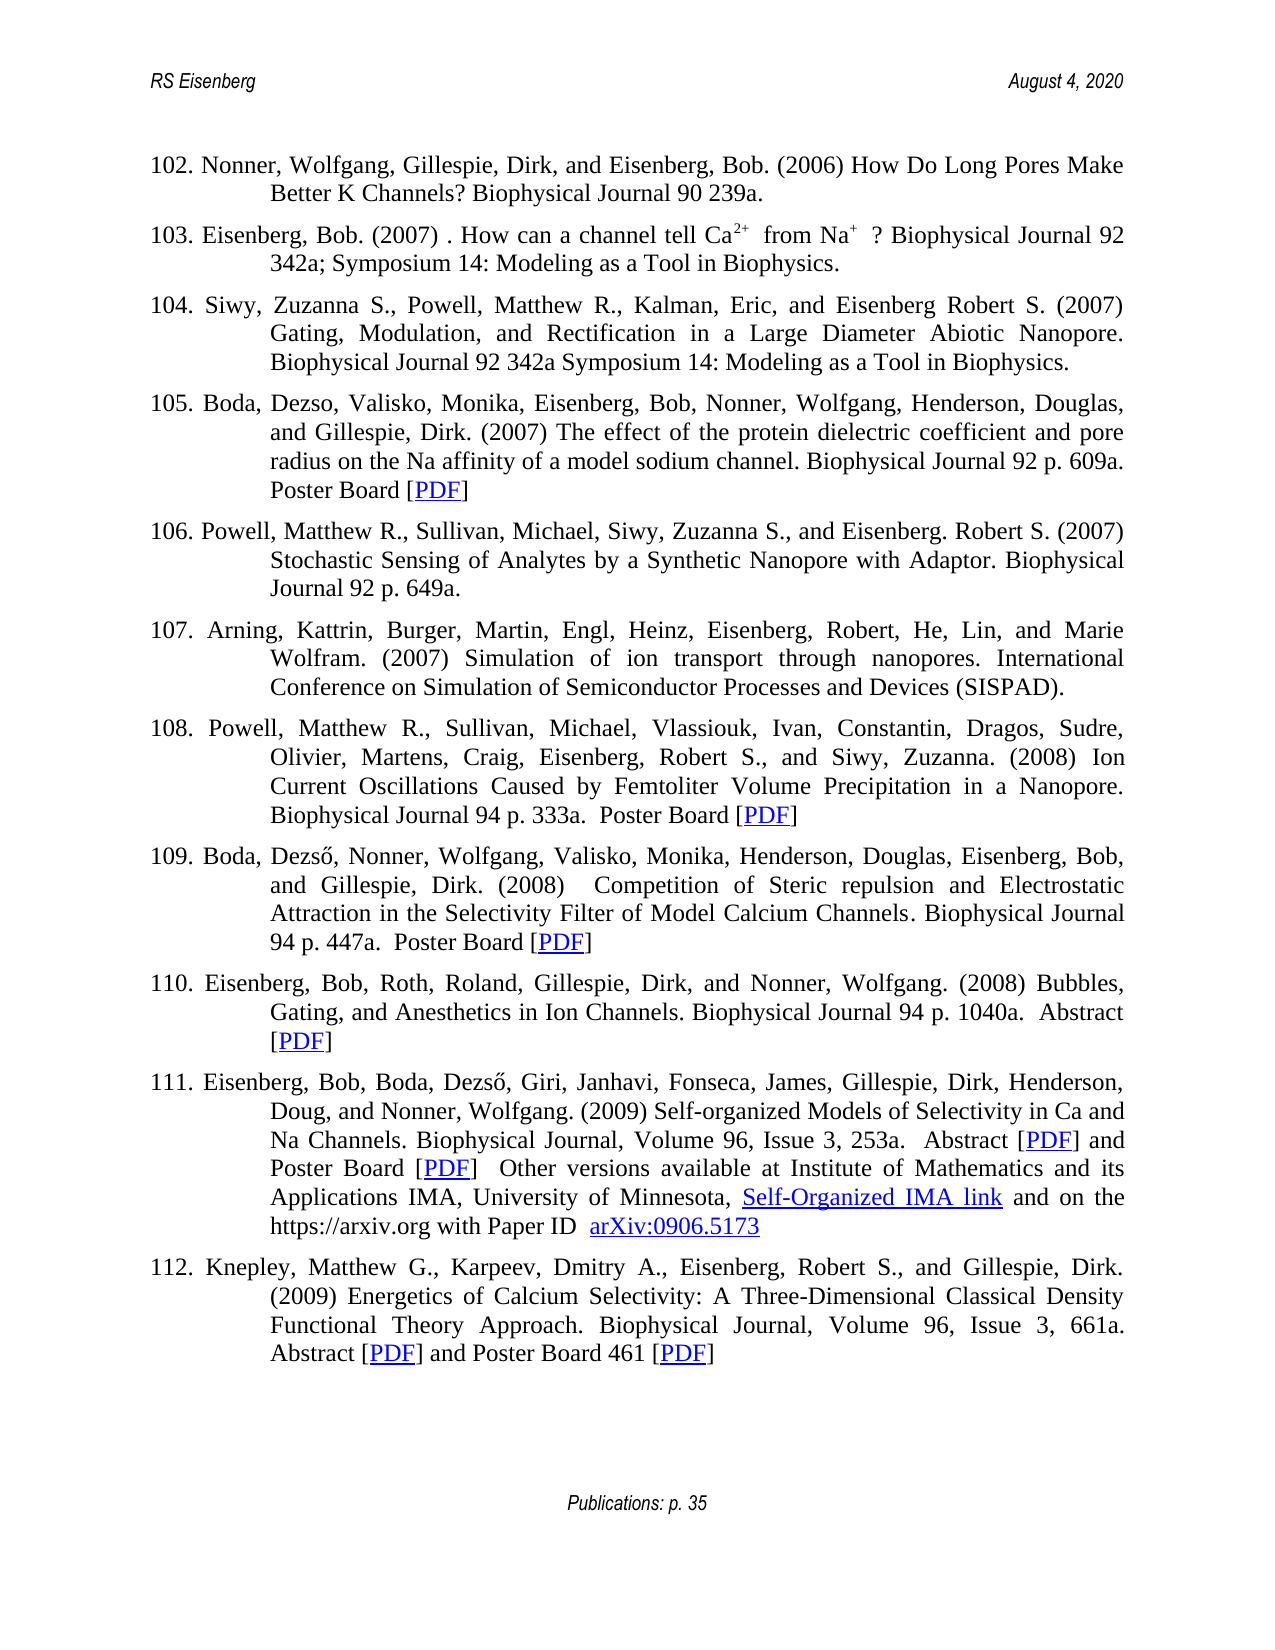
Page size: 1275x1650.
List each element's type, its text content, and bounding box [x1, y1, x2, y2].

text 106. Powell, Matthew R., Sullivan, Michael, Siwy, Zuzanna S., and Eisenberg. Robert S. (2007) Stochastic Sensing of Analytes by a Synthetic Nanopore with Adaptor. Biophysical Journal 92 p. 649a. [150, 516, 1125, 602]
text 105. Boda, Dezso, Valisko, Monika, Eisenberg, Bob, Nonner, Wolfgang, Henderson, Douglas, and Gillespie, Dirk. (2007) The effect of the protein dielectric coefficient and pore radius on the Na affinity of a model sodium channel. Biophysical Journal 92 p. 609a. Poster Board [PDF] [150, 388, 1125, 503]
text 104. Siwy, Zuzanna S., Powell, Matthew R., Kalman, Eric, and Eisenberg Robert S. (2007) Gating, Modulation, and Rectification in a Large Diameter Abiotic Nanopore. Biophysical Journal 92 342a Symposium 14: Modeling as a Tool in Biophysics. [150, 290, 1125, 376]
text 102. Nonner, Wolfgang, Gillespie, Dirk, and Eisenberg, Bob. (2006) How Do Long Pores Make Better K Channels? Biophysical Journal 90 239a. [150, 150, 1125, 207]
text 108. Powell, Matthew R., Sullivan, Michael, Vlassiouk, Ivan, Constantin, Dragos, Sudre, Olivier, Martens, Craig, Eisenberg, Robert S., and Siwy, Zuzanna. (2008) Ion Current Oscillations Caused by Femtoliter Volume Precipitation in a Nanopore. Biophysical Journal 94 p. 333a. Poster Board [PDF] [150, 713, 1125, 828]
text 107. Arning, Kattrin, Burger, Martin, Engl, Heinz, Eisenberg, Robert, He, Lin, and Marie Wolfram. (2007) Simulation of ion transport through nanopores. International Conference on Simulation of Semiconductor Processes and Devices (SISPAD). [150, 615, 1125, 701]
text 111. Eisenberg, Bob, Boda, Dezső, Giri, Janhavi, Fonseca, James, Gillespie, Dirk, Henderson, Doug, and Nonner, Wolfgang. (2009) Self-organized Models of Selectivity in Ca and Na Channels. Biophysical Journal, Volume 96, Issue 3, 253a. Abstract [PDF] and Poster Board [PDF] Other versions available at Institute of Mathematics and its Applications IMA, University of Minnesota, Self-Organized IMA link and on the https://arxiv.org with Paper ID arXiv:0906.5173 [150, 1067, 1125, 1240]
text 103. Eisenberg, Bob. (2007) . How can a channel tell Ca2+ from Na+ ? Biophysical Journal 92 342a; Symposium 14: Modeling as a Tool in Biophysics. [150, 220, 1125, 277]
text 110. Eisenberg, Bob, Roth, Roland, Gillespie, Dirk, and Nonner, Wolfgang. (2008) Bubbles, Gating, and Anesthetics in Ion Channels. Biophysical Journal 94 p. 1040a. Abstract [PDF] [150, 968, 1125, 1055]
text 112. Knepley, Matthew G., Karpeev, Dmitry A., Eisenberg, Robert S., and Gillespie, Dirk. (2009) Energetics of Calcium Selectivity: A Three-Dimensional Classical Density Functional Theory Approach. Biophysical Journal, Volume 96, Issue 3, 661a. Abstract [PDF] and Poster Board 461 [PDF] [150, 1252, 1125, 1367]
text 109. Boda, Dezső, Nonner, Wolfgang, Valisko, Monika, Henderson, Douglas, Eisenberg, Bob, and Gillespie, Dirk. (2008) Competition of Steric repulsion and Electrostatic Attraction in the Selectivity Filter of Model Calcium Channels. Biophysical Journal 94 p. 447a. Poster Board [PDF] [150, 841, 1125, 956]
